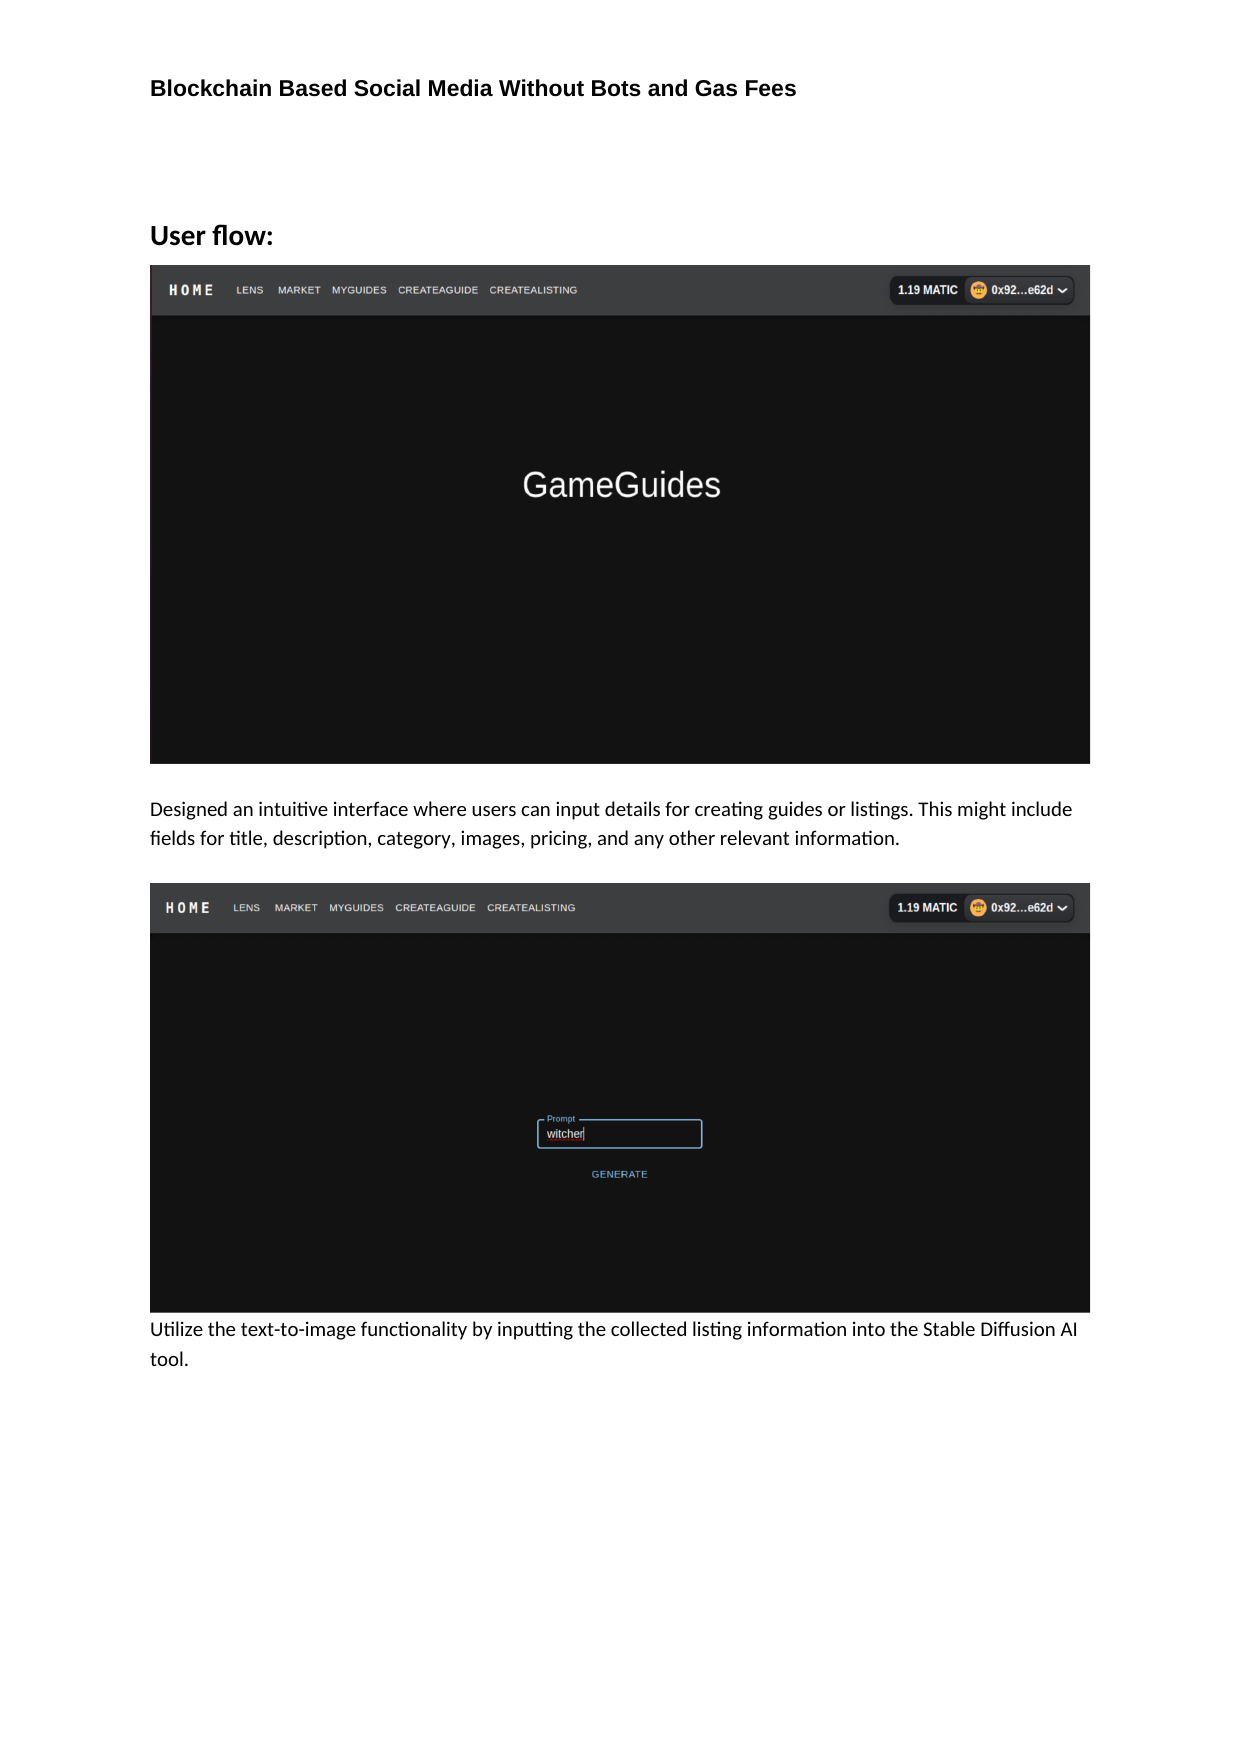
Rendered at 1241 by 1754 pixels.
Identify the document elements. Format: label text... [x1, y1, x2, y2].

picture [150, 883, 1091, 1313]
subtitle User flow: [150, 217, 1090, 253]
picture [150, 265, 1091, 764]
text Utilize the text-to-image functionality by inputting the collected listing information into the Stable Diffusion AI tool. [150, 1317, 1090, 1371]
text Designed an intuitive interface where users can input details for creating guides or listings. This might include fields for title, description, category, images, pricing, and any other relevant information. [150, 796, 1090, 851]
